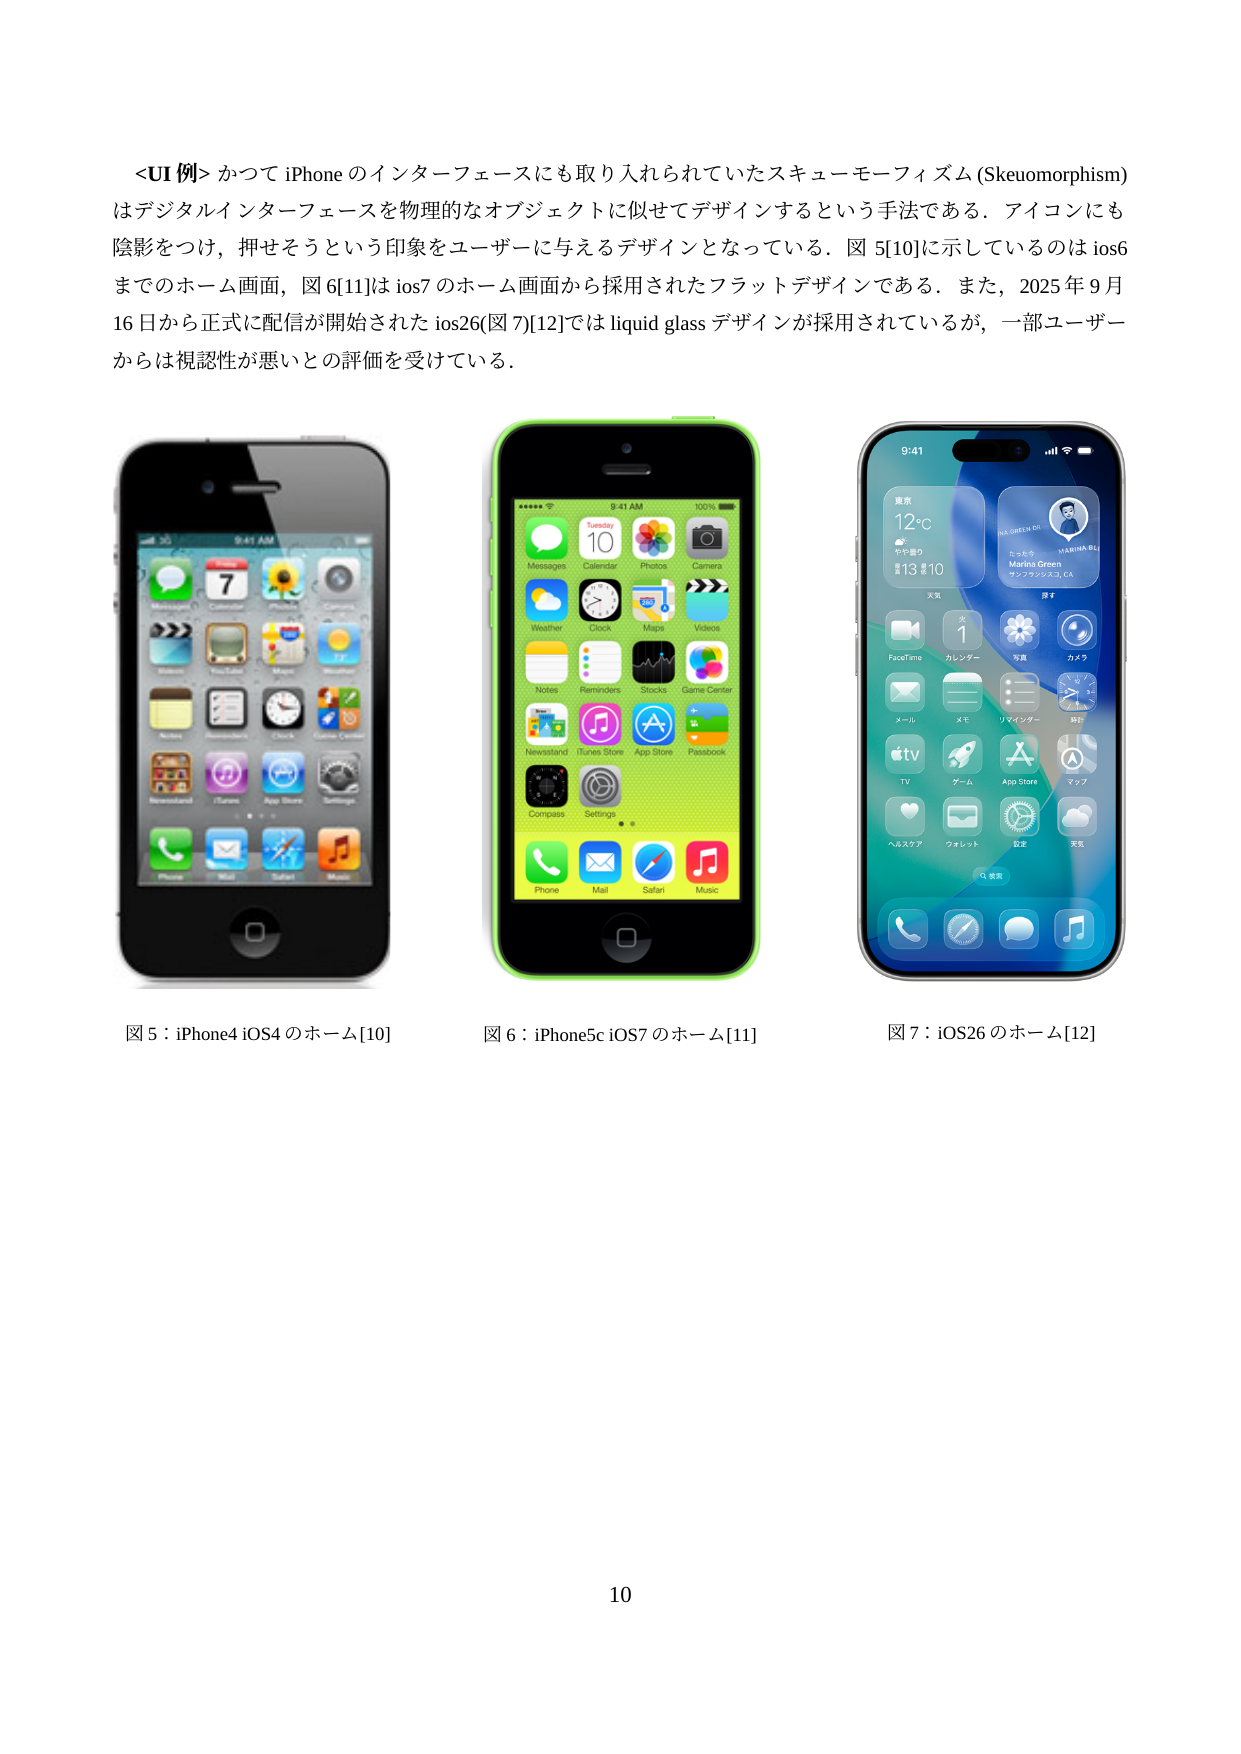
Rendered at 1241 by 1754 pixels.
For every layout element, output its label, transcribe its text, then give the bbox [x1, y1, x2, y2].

picture [481, 414, 763, 983]
text <UI例> かつてiPhoneのインターフェースにも取り入れられていたスキューモーフィズム(Skeuomorphism)はデジタルインターフェースを物理的なオブジェクトに似せてデザインするという手法である．アイコンにも陰影をつけ，押せそうという印象をユーザーに与えるデザインとなっている．図5[10]に示しているのはios6までのホーム画面，図6[11]はios7のホーム画面から採用されたフラットデザインである．また，2025年9月16日から正式に配信が開始されたios26(図7)[12]ではliquid glassデザインが採用されているが，一部ユーザーからは視認性が悪いとの評価を受けている． [112, 153, 1128, 378]
picture [112, 434, 391, 989]
picture [854, 418, 1128, 983]
